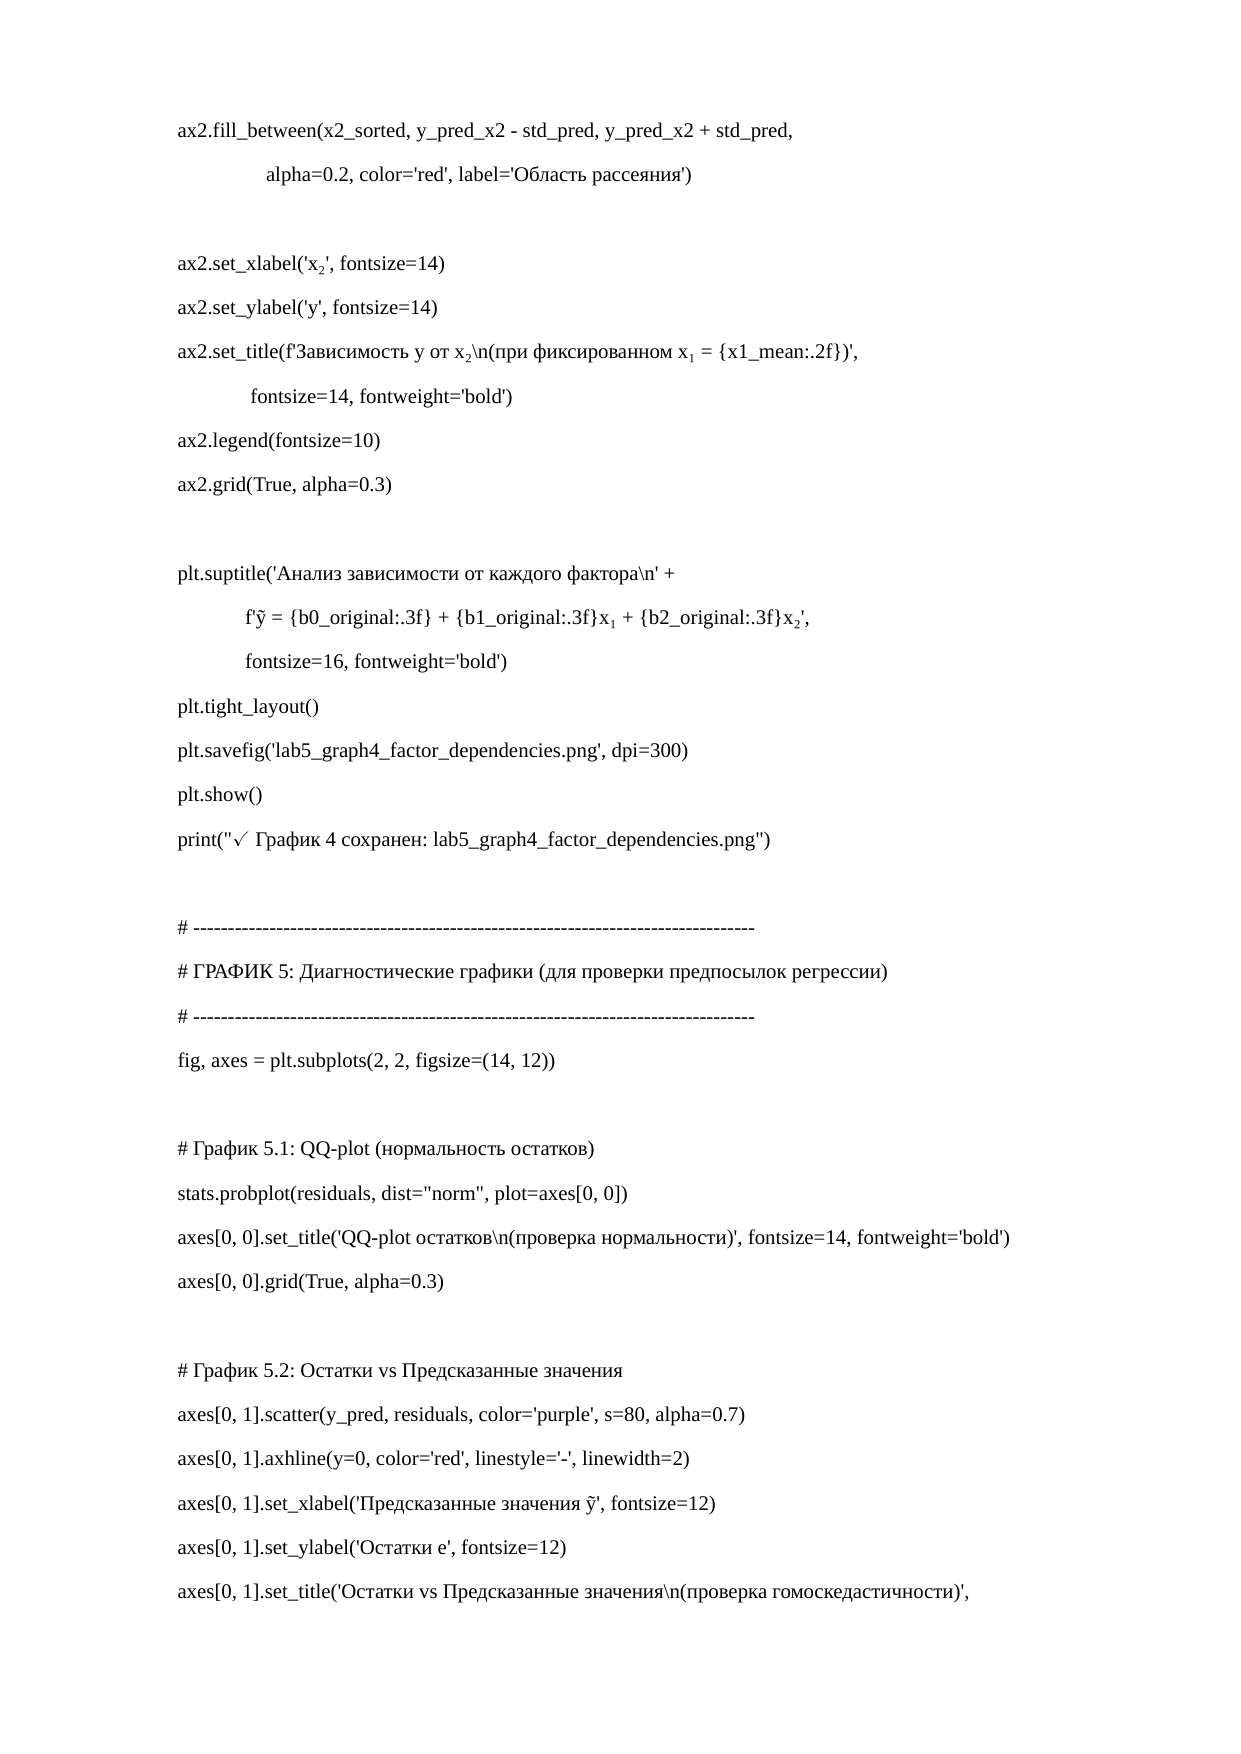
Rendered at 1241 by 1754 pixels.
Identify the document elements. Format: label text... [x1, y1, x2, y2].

text plt.show() [177, 782, 1152, 806]
text # График 5.1: QQ-plot (нормальность остатков) [177, 1136, 1152, 1160]
text plt.suptitle('Анализ зависимости от каждого фактора\n' + [177, 561, 1152, 585]
text stats.probplot(residuals, dist="norm", plot=axes[0, 0]) [177, 1181, 1152, 1205]
text ax2.grid(True, alpha=0.3) [177, 472, 1152, 496]
text ax2.fill_between(x2_sorted, y_pred_x2 - std_pred, y_pred_x2 + std_pred, [177, 118, 1152, 142]
text axes[0, 0].set_title('QQ-plot остатков\n(проверка нормальности)', fontsize=14, fontweight='bold') [177, 1225, 1152, 1249]
text # График 5.2: Остатки vs Предсказанные значения [177, 1358, 1152, 1382]
text plt.tight_layout() [177, 694, 1152, 718]
text ax2.legend(fontsize=10) [177, 428, 1152, 452]
text # ГРАФИК 5: Диагностические графики (для проверки предпосылок регрессии) [177, 959, 1152, 983]
text # --------------------------------------------------------------------------------- [177, 1003, 1152, 1028]
text plt.savefig('lab5_graph4_factor_dependencies.png', dpi=300) [177, 738, 1152, 762]
text fontsize=14, fontweight='bold') [177, 384, 1152, 408]
text axes[0, 0].grid(True, alpha=0.3) [177, 1269, 1152, 1293]
text fig, axes = plt.subplots(2, 2, figsize=(14, 12)) [177, 1048, 1152, 1072]
text ax2.set_ylabel('y', fontsize=14) [177, 295, 1152, 319]
text ax2.set_title(f'Зависимость y от x₂\n(при фиксированном x₁ = {x1_mean:.2f})', [177, 339, 1152, 363]
text axes[0, 1].set_xlabel('Предсказанные значения ỹ', fontsize=12) [177, 1491, 1152, 1514]
text # --------------------------------------------------------------------------------- [177, 915, 1152, 939]
text axes[0, 1].scatter(y_pred, residuals, color='purple', s=80, alpha=0.7) [177, 1402, 1152, 1426]
text axes[0, 1].set_ylabel('Остатки e', fontsize=12) [177, 1535, 1152, 1559]
text print("✓ График 4 сохранен: lab5_graph4_factor_dependencies.png") [177, 826, 1152, 851]
text f'ỹ = {b0_original:.3f} + {b1_original:.3f}x₁ + {b2_original:.3f}x₂', [177, 605, 1152, 629]
text axes[0, 1].set_title('Остатки vs Предсказанные значения\n(проверка гомоскедастичности)', [177, 1579, 1152, 1603]
text alpha=0.2, color='red', label='Область рассеяния') [177, 162, 1152, 186]
text fontsize=16, fontweight='bold') [177, 649, 1152, 673]
text axes[0, 1].axhline(y=0, color='red', linestyle='-', linewidth=2) [177, 1446, 1152, 1470]
text ax2.set_xlabel('x₂', fontsize=14) [177, 251, 1152, 275]
